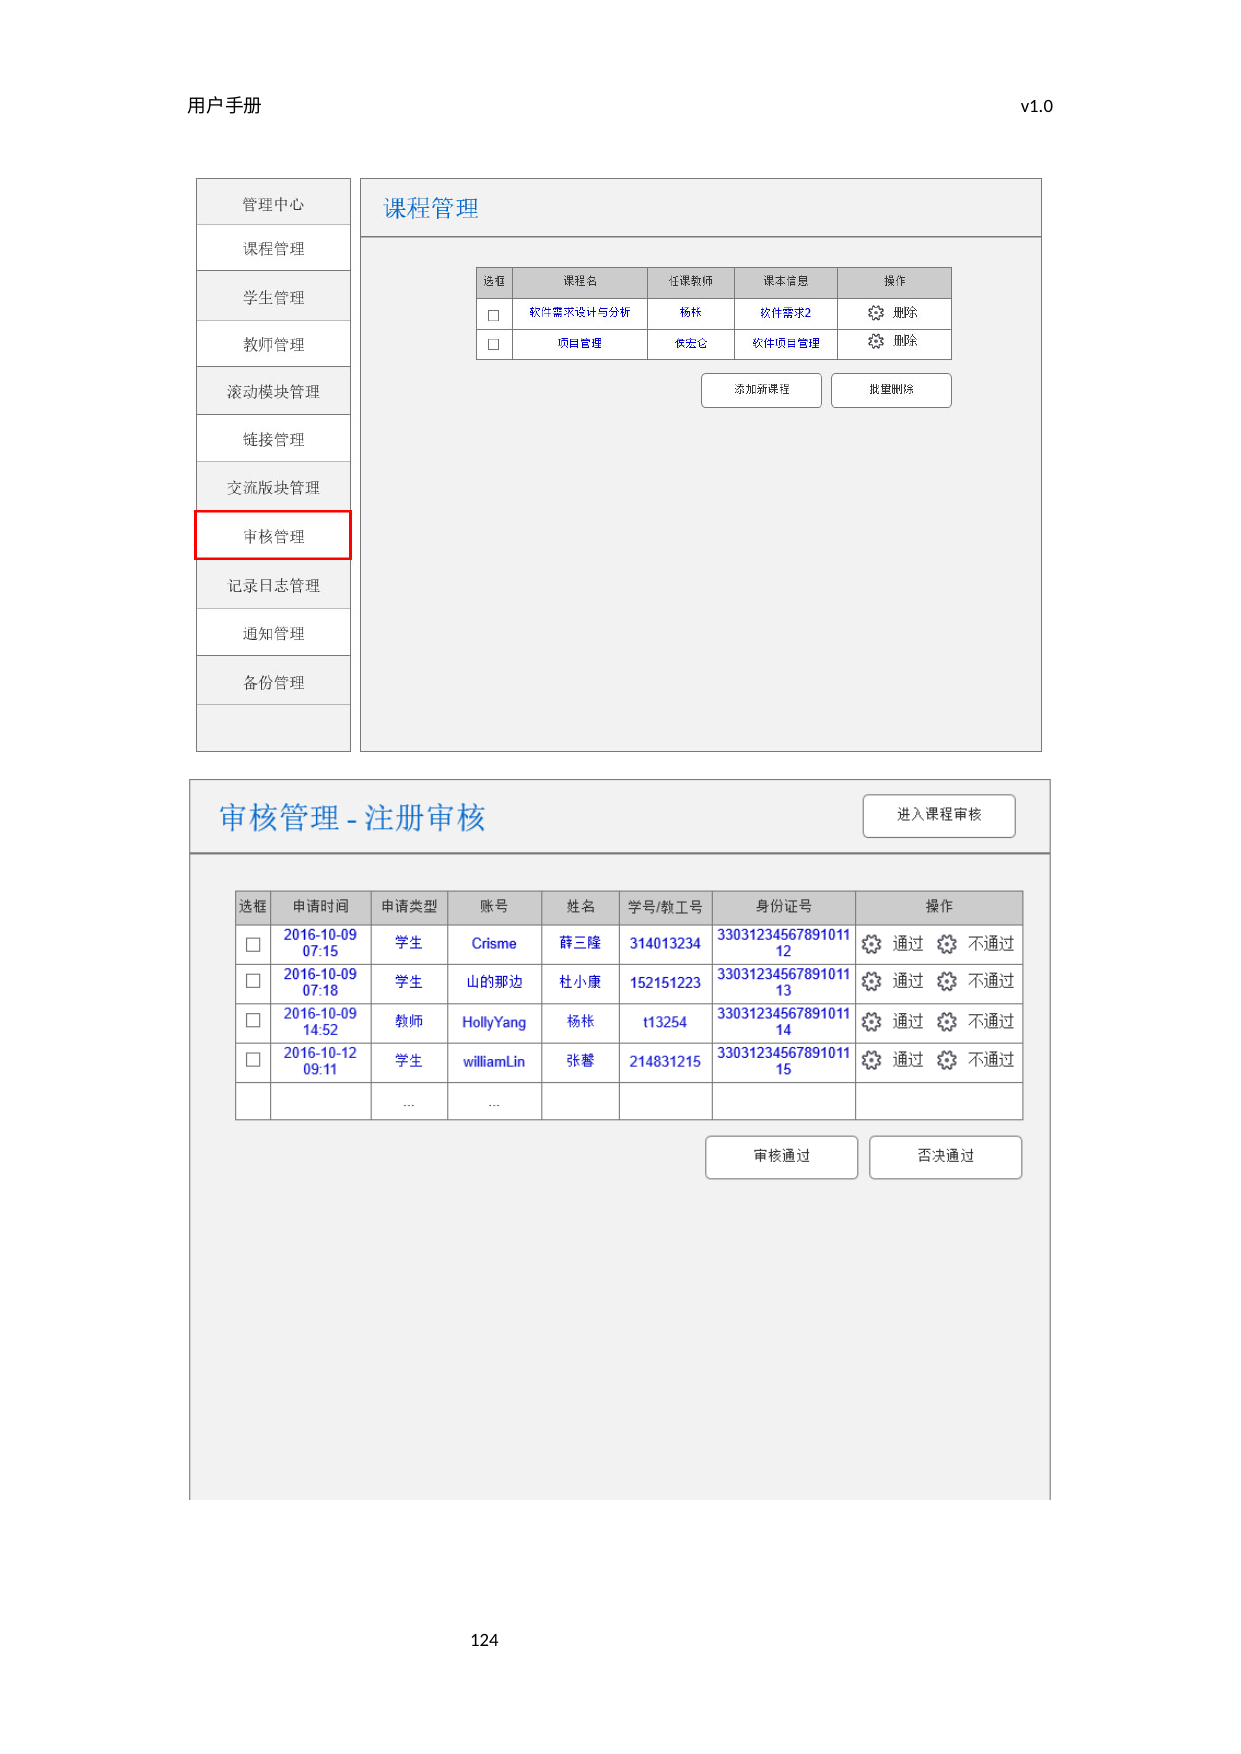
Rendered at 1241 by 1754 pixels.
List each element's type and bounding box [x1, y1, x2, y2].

picture [187, 162, 1053, 770]
picture [187, 779, 1053, 1500]
